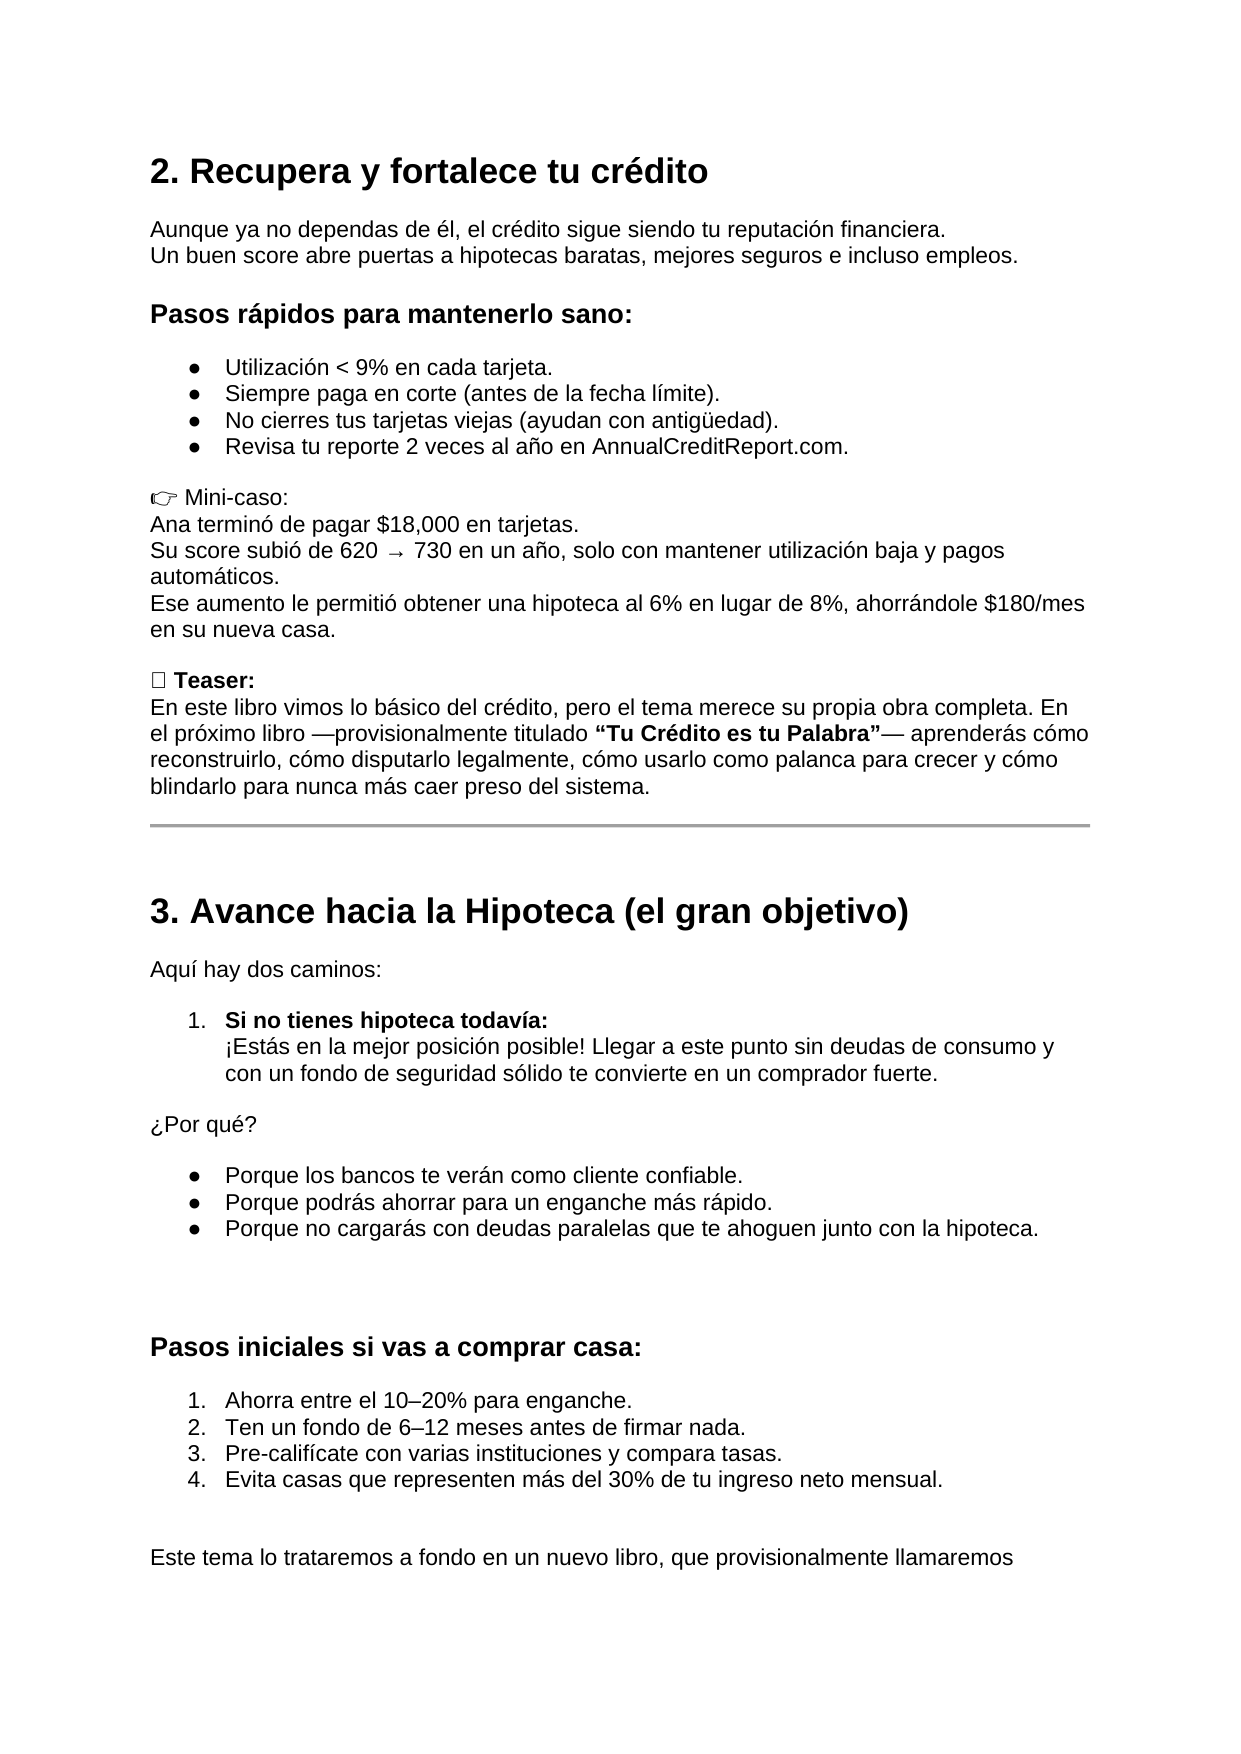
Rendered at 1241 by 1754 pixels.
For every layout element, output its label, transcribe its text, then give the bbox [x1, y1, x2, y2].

text 👉 Mini-caso: Ana terminó de pagar $18,000 en tarjetas. Su score subió de 620 → 730 en un año, solo con mantener utilización baja y pagos automáticos. Ese aumento le permitió obtener una hipoteca al 6% en lugar de 8%, ahorrándole $180/mes en su nueva casa. [150, 484, 1090, 642]
list Evita casas que representen más del 30% de tu ingreso neto mensual. [187, 1466, 1090, 1493]
text Aquí hay dos caminos: [150, 956, 1090, 982]
subtitle Pasos iniciales si vas a comprar casa: [150, 1331, 1090, 1362]
list Ten un fondo de 6–12 meses antes de firmar nada. [187, 1414, 1090, 1440]
list Ahorra entre el 10–20% para enganche. [187, 1387, 1090, 1414]
list Porque los bancos te verán como cliente confiable. [187, 1162, 1090, 1189]
list Porque no cargarás con deudas paralelas que te ahoguen junto con la hipoteca. [187, 1215, 1090, 1241]
subtitle Pasos rápidos para mantenerlo sano: [150, 298, 1090, 329]
list Siempre paga en corte (antes de la fecha límite). [187, 380, 1090, 407]
text Aunque ya no dependas de él, el crédito sigue siendo tu reputación financiera. Un buen score abre puertas a hipotecas baratas, mejores seguros e incluso empleos. [150, 216, 1090, 268]
text 📖 Teaser: En este libro vimos lo básico del crédito, pero el tema merece su propia obra completa. En el próximo libro —provisionalmente titulado “Tu Crédito es tu Palabra”— aprenderás cómo reconstruirlo, cómo disputarlo legalmente, cómo usarlo como palanca para crecer y cómo blindarlo para nunca más caer preso del sistema. [150, 667, 1090, 799]
list Revisa tu reporte 2 veces al año en AnnualCreditReport.com. [187, 433, 1090, 459]
text ¿Por qué? [150, 1111, 1090, 1137]
list Utilización < 9% en cada tarjeta. [187, 354, 1090, 380]
list Porque podrás ahorrar para un enganche más rápido. [187, 1189, 1090, 1215]
list Pre-califícate con varias instituciones y compara tasas. [187, 1440, 1090, 1466]
list No cierres tus tarjetas viejas (ayudan con antigüedad). [187, 407, 1090, 433]
subtitle 2. Recupera y fortalece tu crédito [150, 150, 1090, 191]
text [150, 1518, 1090, 1570]
list Si no tienes hipoteca todavía: ¡Estás en la mejor posición posible! Llegar a este punto sin deudas de consumo y con un fondo de seguridad sólido te convierte en un comprador fuerte. [187, 1007, 1090, 1086]
subtitle 3. Avance hacia la Hipoteca (el gran objetivo) [150, 890, 1090, 931]
